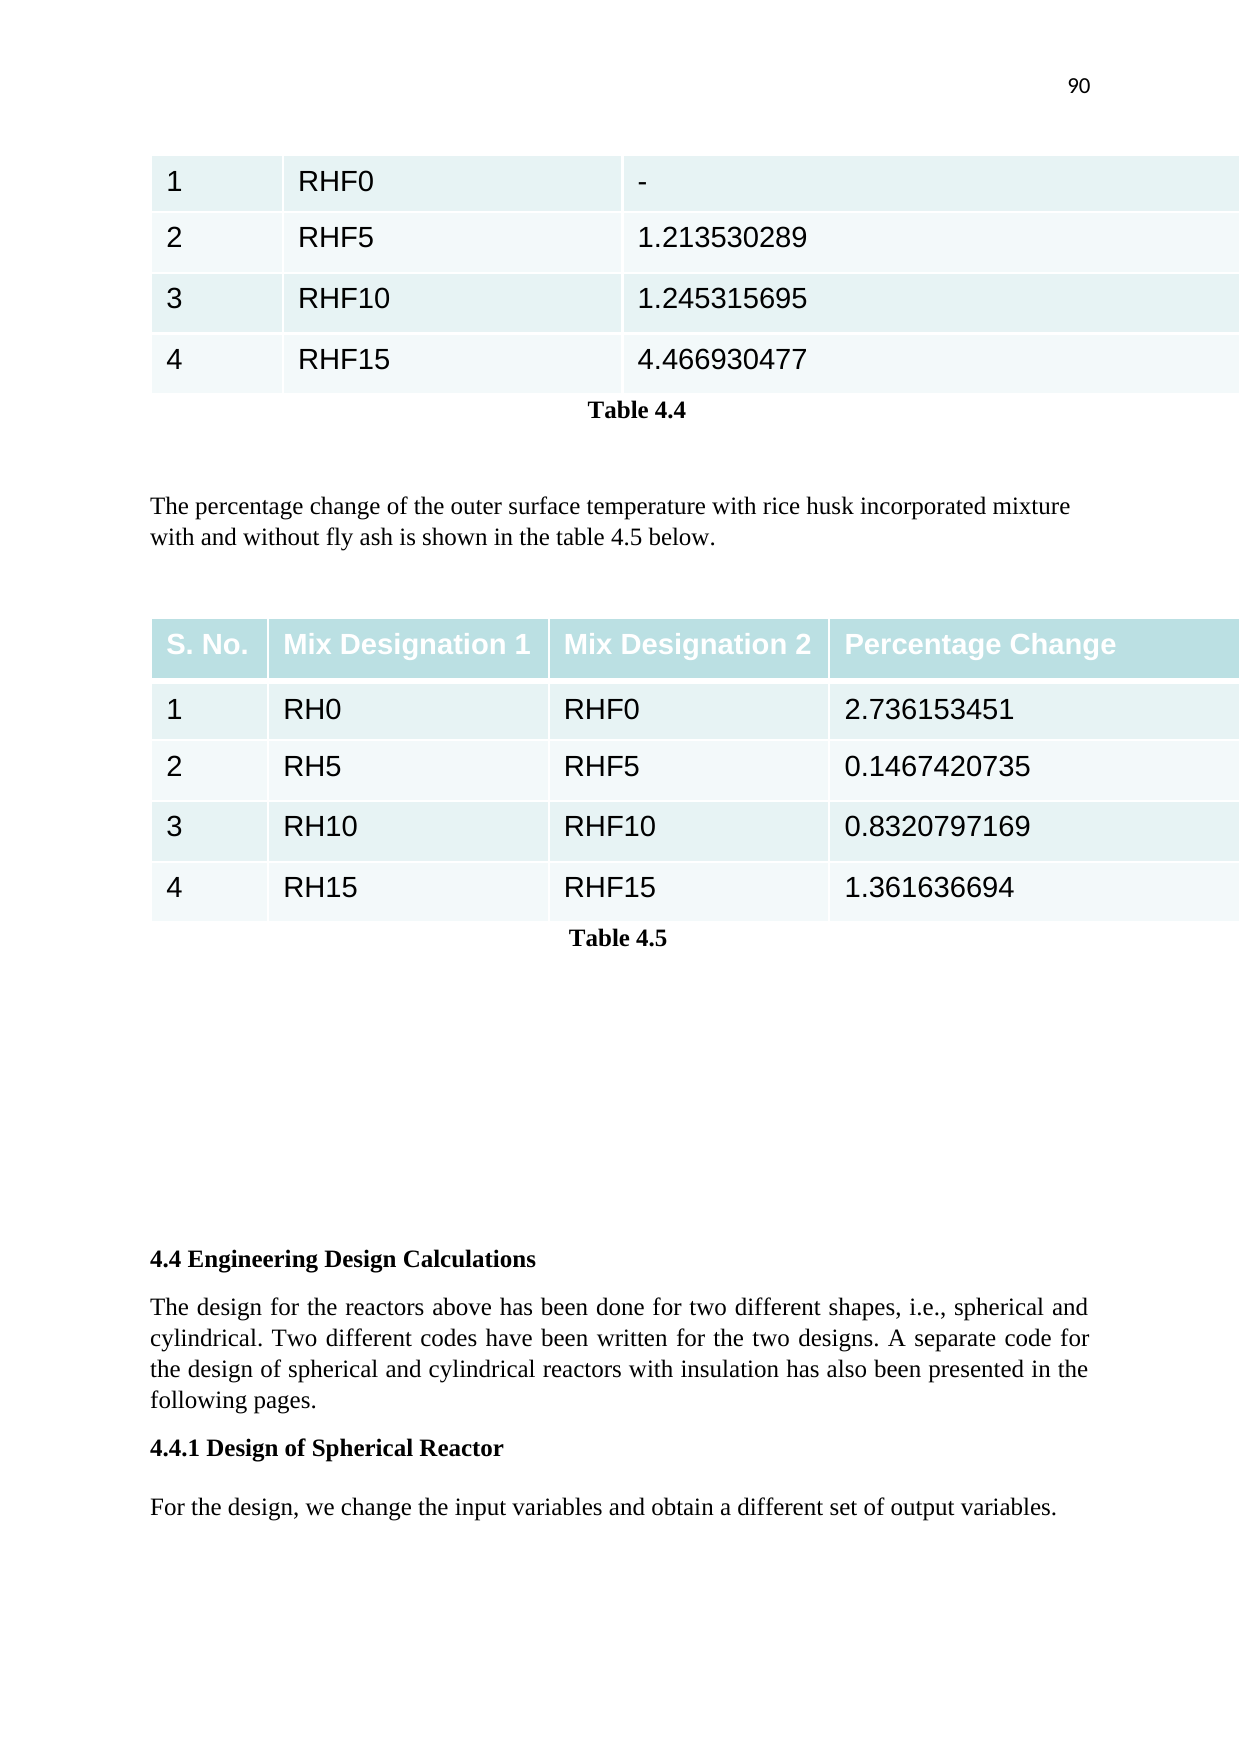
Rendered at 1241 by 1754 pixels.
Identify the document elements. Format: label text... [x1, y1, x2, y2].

table_cell RH5 [269, 741, 548, 800]
text For the design, we change the input variables and obtain a different set of output variables. [150, 1492, 1090, 1521]
table_cell 3 [152, 802, 267, 861]
table_cell RH0 [269, 684, 548, 739]
table_cell RHF5 [550, 741, 828, 800]
table_cell RHF0 [284, 156, 621, 211]
text 4.4 Engineering Design Calculations [150, 1244, 1090, 1273]
table_cell 4 [152, 335, 282, 393]
table_header Mix Designation 1 [269, 619, 548, 678]
table_cell - [624, 156, 1239, 211]
table_cell 2 [152, 213, 282, 272]
table_cell 0.1467420735 [830, 741, 1239, 800]
text The percentage change of the outer surface temperature with rice husk incorporated mixture with and without fly ash is shown in the table 4.5 below. [150, 491, 1090, 551]
table_cell RHF15 [284, 335, 621, 393]
text Table 4.5 [150, 924, 1090, 952]
text The design for the reactors above has been done for two different shapes, i.e., spherical and cylindrical. Two different codes have been written for the two designs. A separate code for the design of spherical and cylindrical reactors with insulation has also been presented in the following pages. [150, 1292, 1090, 1414]
table_cell 0.8320797169 [830, 802, 1239, 861]
text 4.4.1 Design of Spherical Reactor [150, 1433, 1090, 1461]
table_cell RHF15 [550, 863, 828, 921]
text Table 4.4 [150, 395, 1090, 424]
table_cell RHF5 [284, 213, 621, 272]
table_cell 2 [152, 741, 267, 800]
table_header Percentage Change [830, 619, 1239, 678]
table_cell 1.213530289 [624, 213, 1239, 272]
table_cell 4.466930477 [624, 335, 1239, 393]
table_cell 1.245315695 [624, 274, 1239, 332]
table_cell 1 [152, 684, 267, 739]
table_cell 2.736153451 [830, 684, 1239, 739]
table_cell RHF10 [550, 802, 828, 861]
table_cell 1.361636694 [830, 863, 1239, 921]
table_cell RHF10 [284, 274, 621, 332]
table_cell RH15 [269, 863, 548, 921]
table_cell 4 [152, 863, 267, 921]
table_header S. No. [152, 619, 267, 678]
table_cell RHF0 [550, 684, 828, 739]
table_cell 3 [152, 274, 282, 332]
table_cell RH10 [269, 802, 548, 861]
table_cell 1 [152, 156, 282, 211]
table_header Mix Designation 2 [550, 619, 828, 678]
